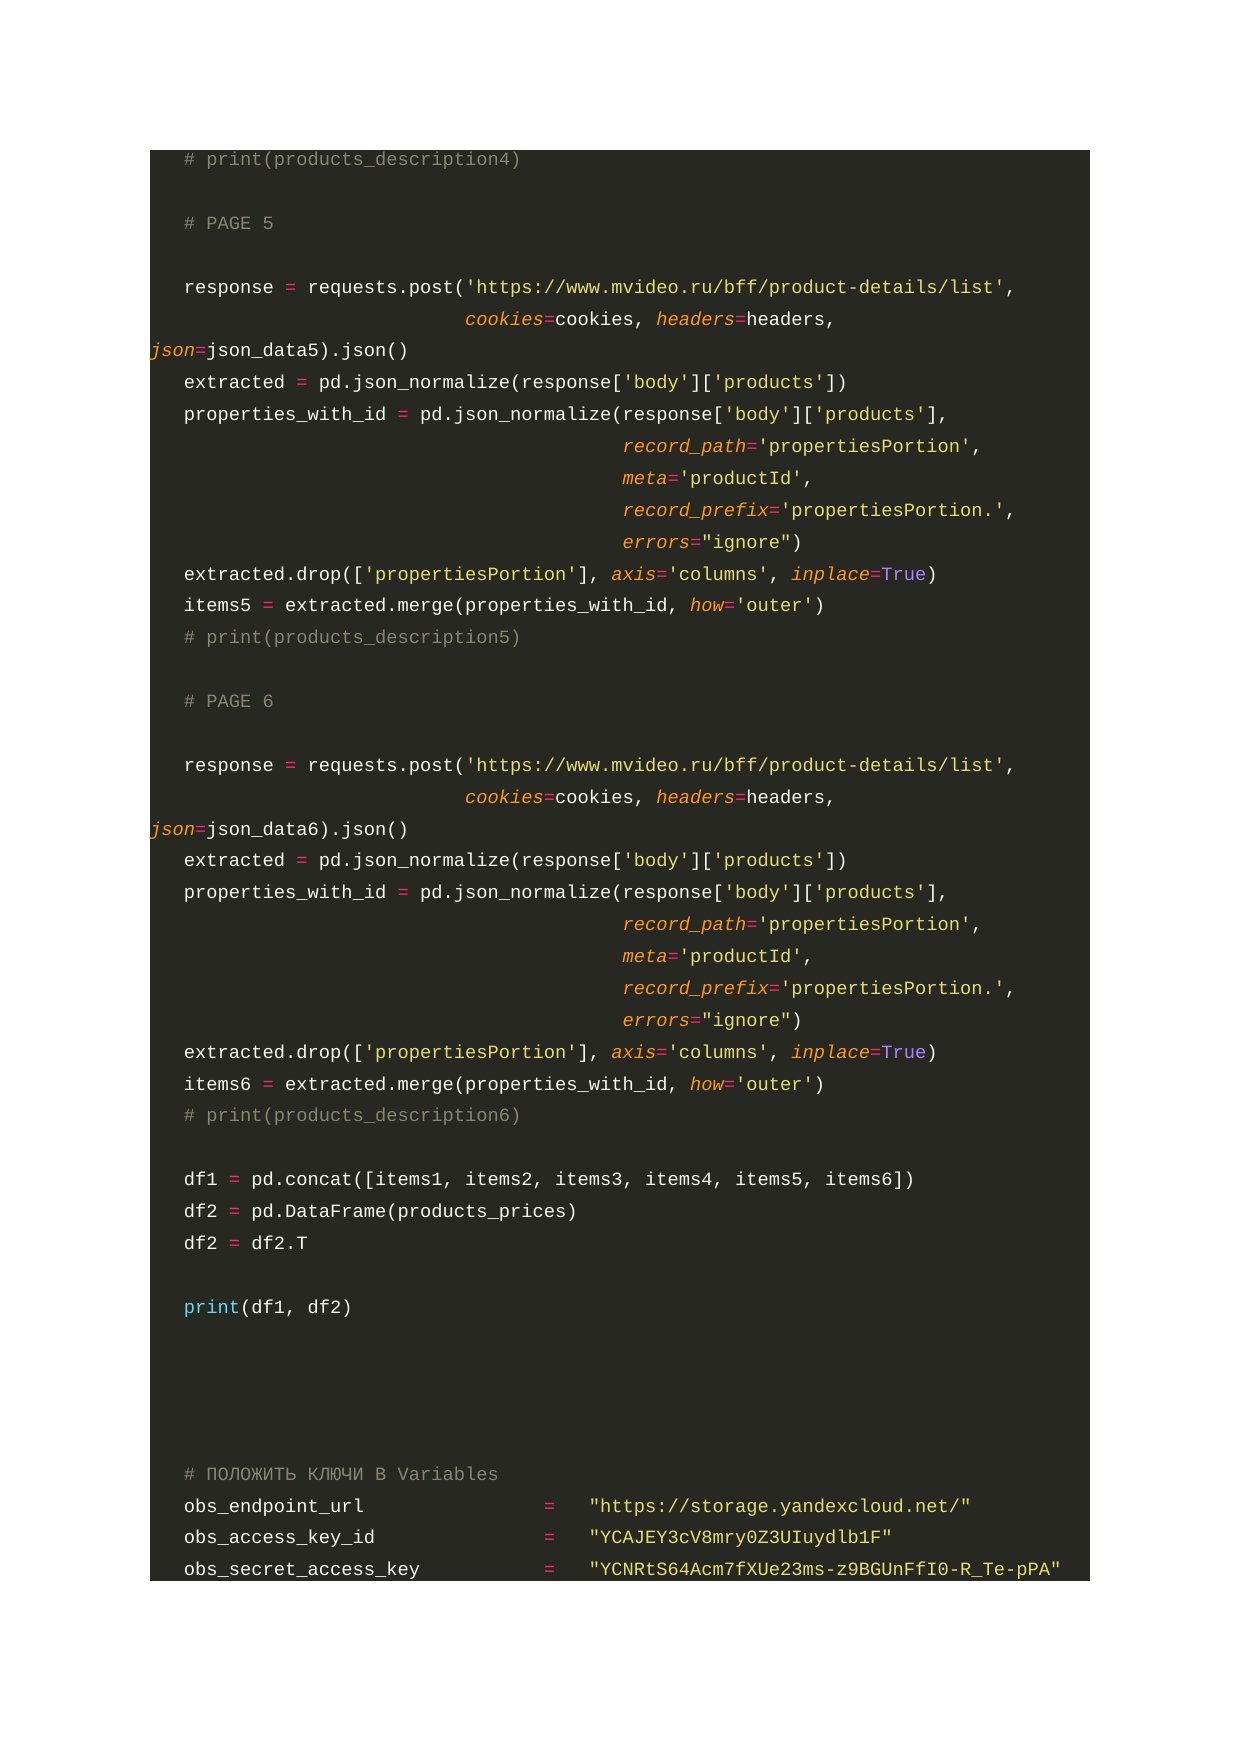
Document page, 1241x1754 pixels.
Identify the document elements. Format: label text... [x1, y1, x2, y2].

text errors="ignore") [150, 532, 1090, 554]
text errors="ignore") [150, 1011, 1090, 1032]
text # ПОЛОЖИТЬ КЛЮЧИ В Variables [150, 1464, 1090, 1486]
text response = requests.post('https://www.mvideo.ru/bff/product-details/list', [150, 756, 1090, 777]
text record_prefix='propertiesPortion.', [150, 501, 1090, 522]
text items5 = extracted.merge(properties_with_id, how='outer') [150, 596, 1090, 617]
text cookies=cookies, headers=headers, json=json_data5).json() [150, 309, 1090, 362]
text df2 = pd.DataFrame(products_prices) [150, 1202, 1090, 1223]
text df1 = pd.concat([items1, items2, items3, items4, items5, items6]) [150, 1170, 1090, 1191]
text obs_secret_access_key = "YCNRtS64Acm7fXUe23ms-z9BGUnFfI0-R_Te-pPA" [150, 1560, 1090, 1581]
text # print(products_description5) [150, 628, 1090, 649]
text meta='productId', [150, 947, 1090, 968]
text record_path='propertiesPortion', [150, 915, 1090, 936]
text extracted.drop(['propertiesPortion'], axis='columns', inplace=True) [150, 1042, 1090, 1064]
text obs_access_key_id = "YCAJEY3cV8mry0Z3UIuydlb1F" [150, 1528, 1090, 1549]
text properties_with_id = pd.json_normalize(response['body']['products'], [150, 883, 1090, 904]
text properties_with_id = pd.json_normalize(response['body']['products'], [150, 405, 1090, 426]
text record_path='propertiesPortion', [150, 437, 1090, 458]
text obs_endpoint_url = "https://storage.yandexcloud.net/" [150, 1496, 1090, 1518]
text # print(products_description4) [150, 150, 1090, 171]
text extracted.drop(['propertiesPortion'], axis='columns', inplace=True) [150, 564, 1090, 586]
text meta='productId', [150, 469, 1090, 490]
text response = requests.post('https://www.mvideo.ru/bff/product-details/list', [150, 277, 1090, 299]
text df2 = df2.T [150, 1234, 1090, 1255]
text print(df1, df2) [150, 1297, 1090, 1319]
text # PAGE 5 [150, 214, 1090, 235]
text cookies=cookies, headers=headers, json=json_data6).json() [150, 787, 1090, 841]
text extracted = pd.json_normalize(response['body']['products']) [150, 373, 1090, 394]
text record_prefix='propertiesPortion.', [150, 979, 1090, 1000]
text # PAGE 6 [150, 692, 1090, 713]
text items6 = extracted.merge(properties_with_id, how='outer') [150, 1074, 1090, 1096]
text # print(products_description6) [150, 1106, 1090, 1127]
text extracted = pd.json_normalize(response['body']['products']) [150, 851, 1090, 872]
